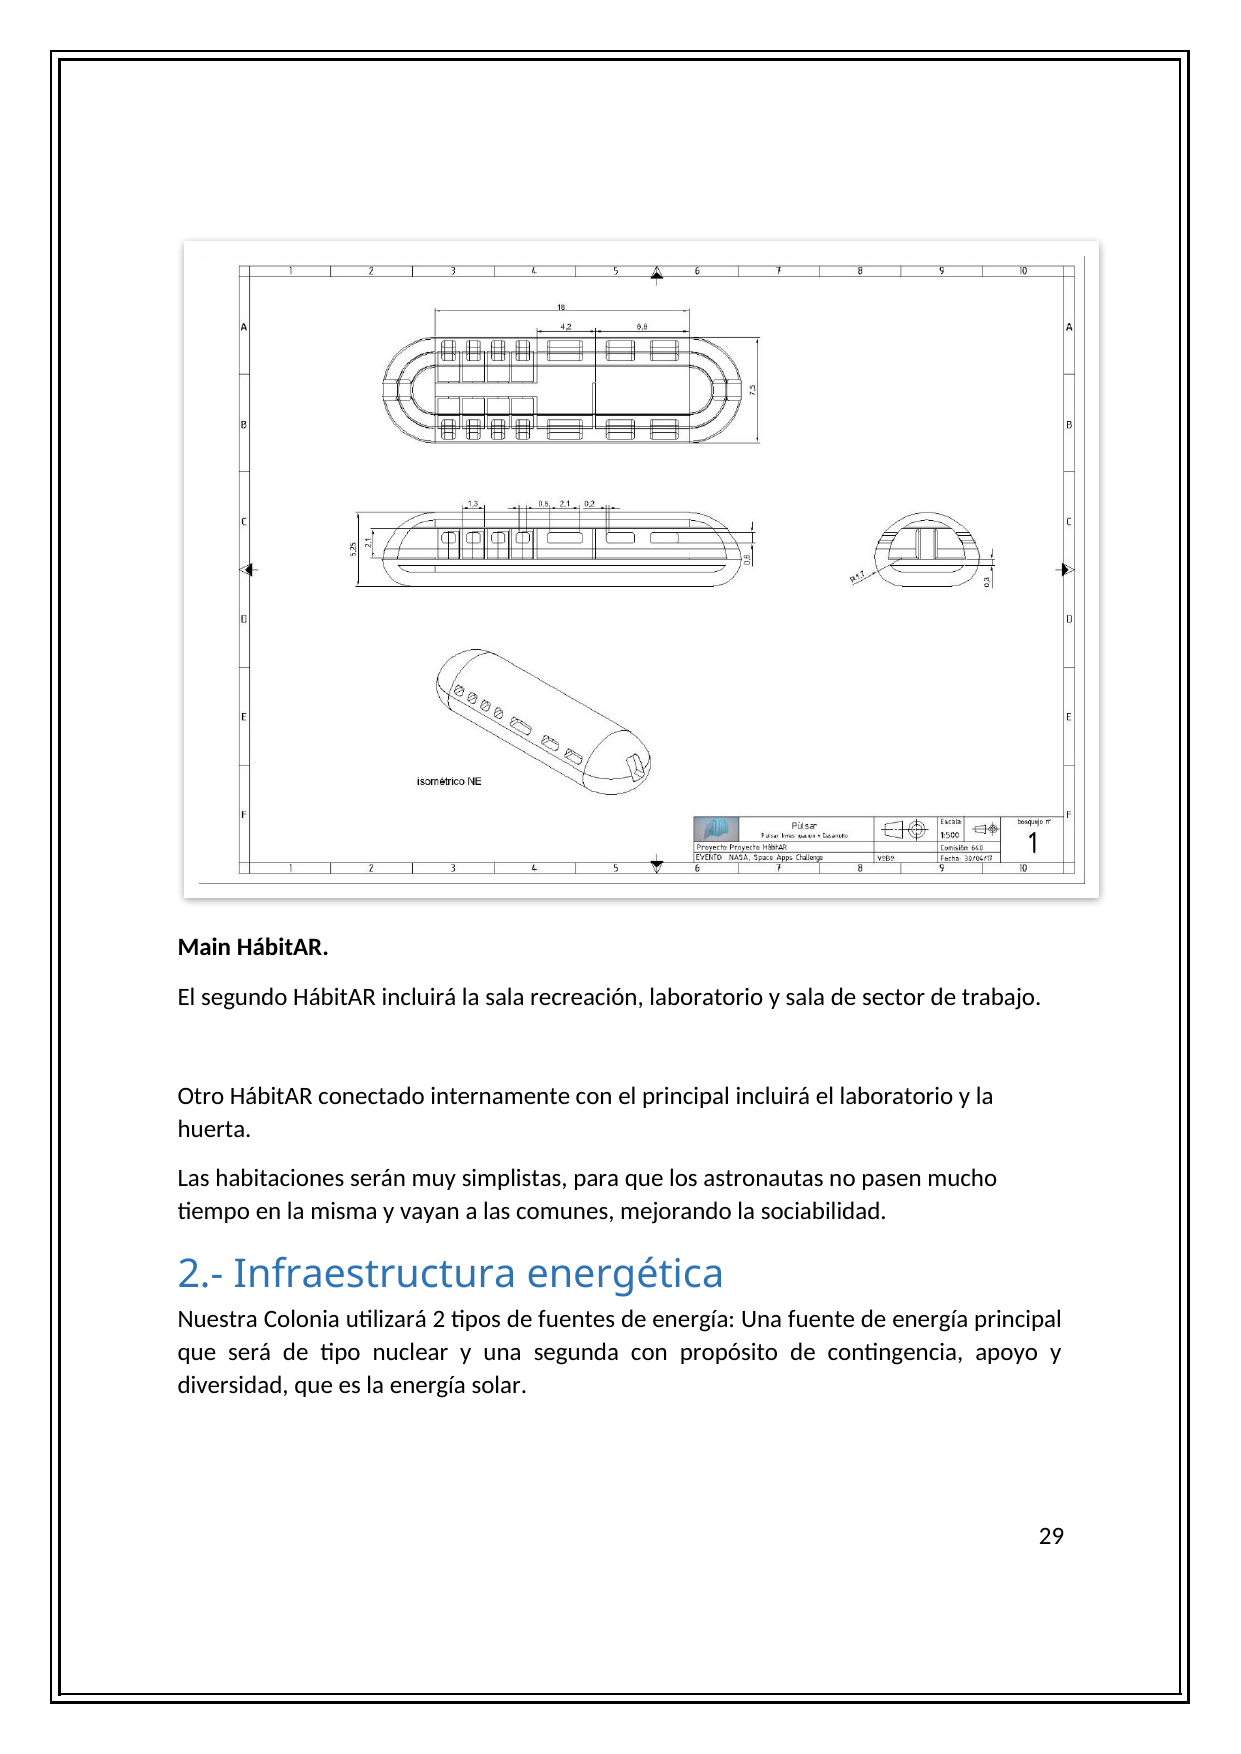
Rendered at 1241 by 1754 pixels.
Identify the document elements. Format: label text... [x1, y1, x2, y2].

text Nuestra Colonia utilizará 2 tipos de fuentes de energía: Una fuente de energía principal que será de tipo nuclear y una segunda con propósito de contingencia, apoyo y diversidad, que es la energía solar. [177, 1303, 1063, 1399]
text Otro HábitAR conectado internamente con el principal incluirá el laboratorio y la huerta. [177, 1080, 1063, 1143]
subtitle 2.- Infraestructura energética [177, 1245, 1063, 1299]
text El segundo HábitAR incluirá la sala recreación, laboratorio y sala de sector de trabajo. [177, 981, 1063, 1011]
picture [199, 256, 1085, 884]
text Main HábitAR. [177, 931, 1063, 962]
text Las habitaciones serán muy simplistas, para que los astronautas no pasen mucho tiempo en la misma y vayan a las comunes, mejorando la sociabilidad. [177, 1162, 1063, 1226]
